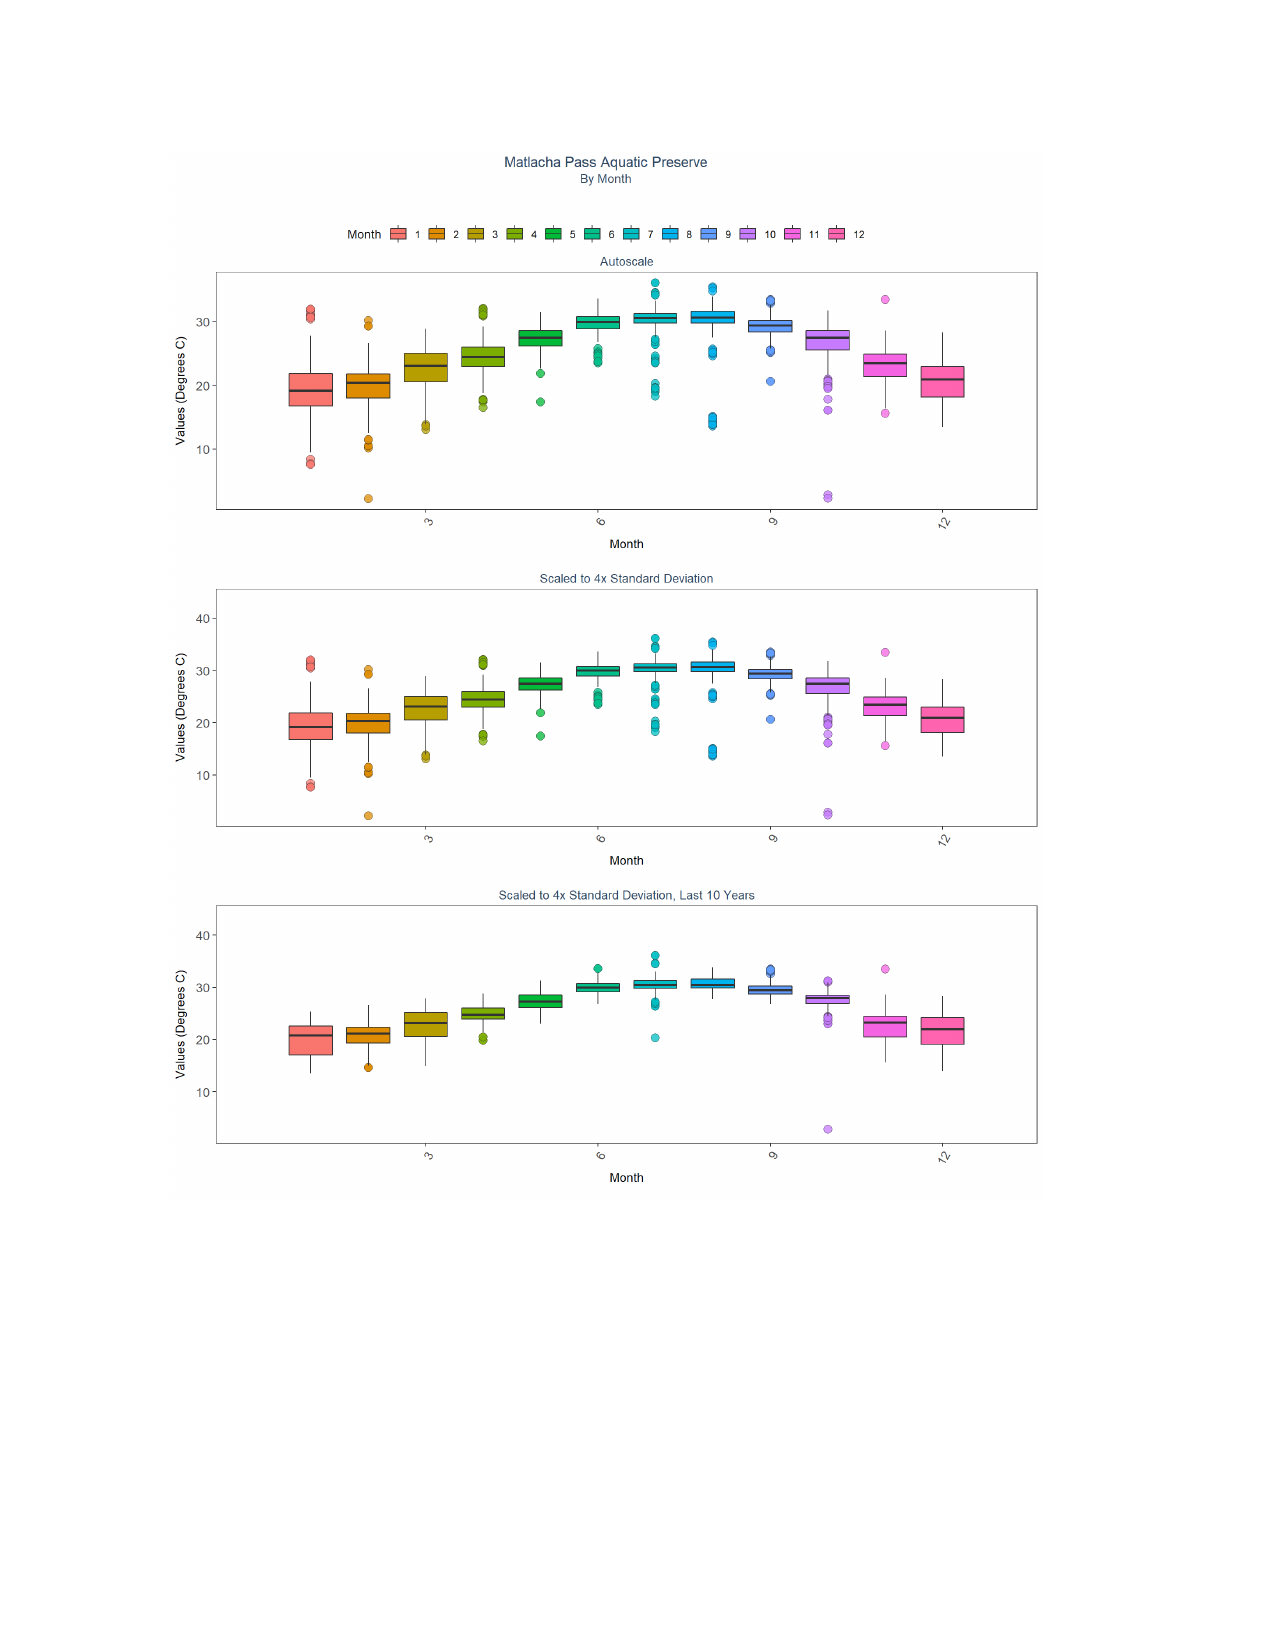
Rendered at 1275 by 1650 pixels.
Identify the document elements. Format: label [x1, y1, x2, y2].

picture [168, 150, 1044, 1200]
